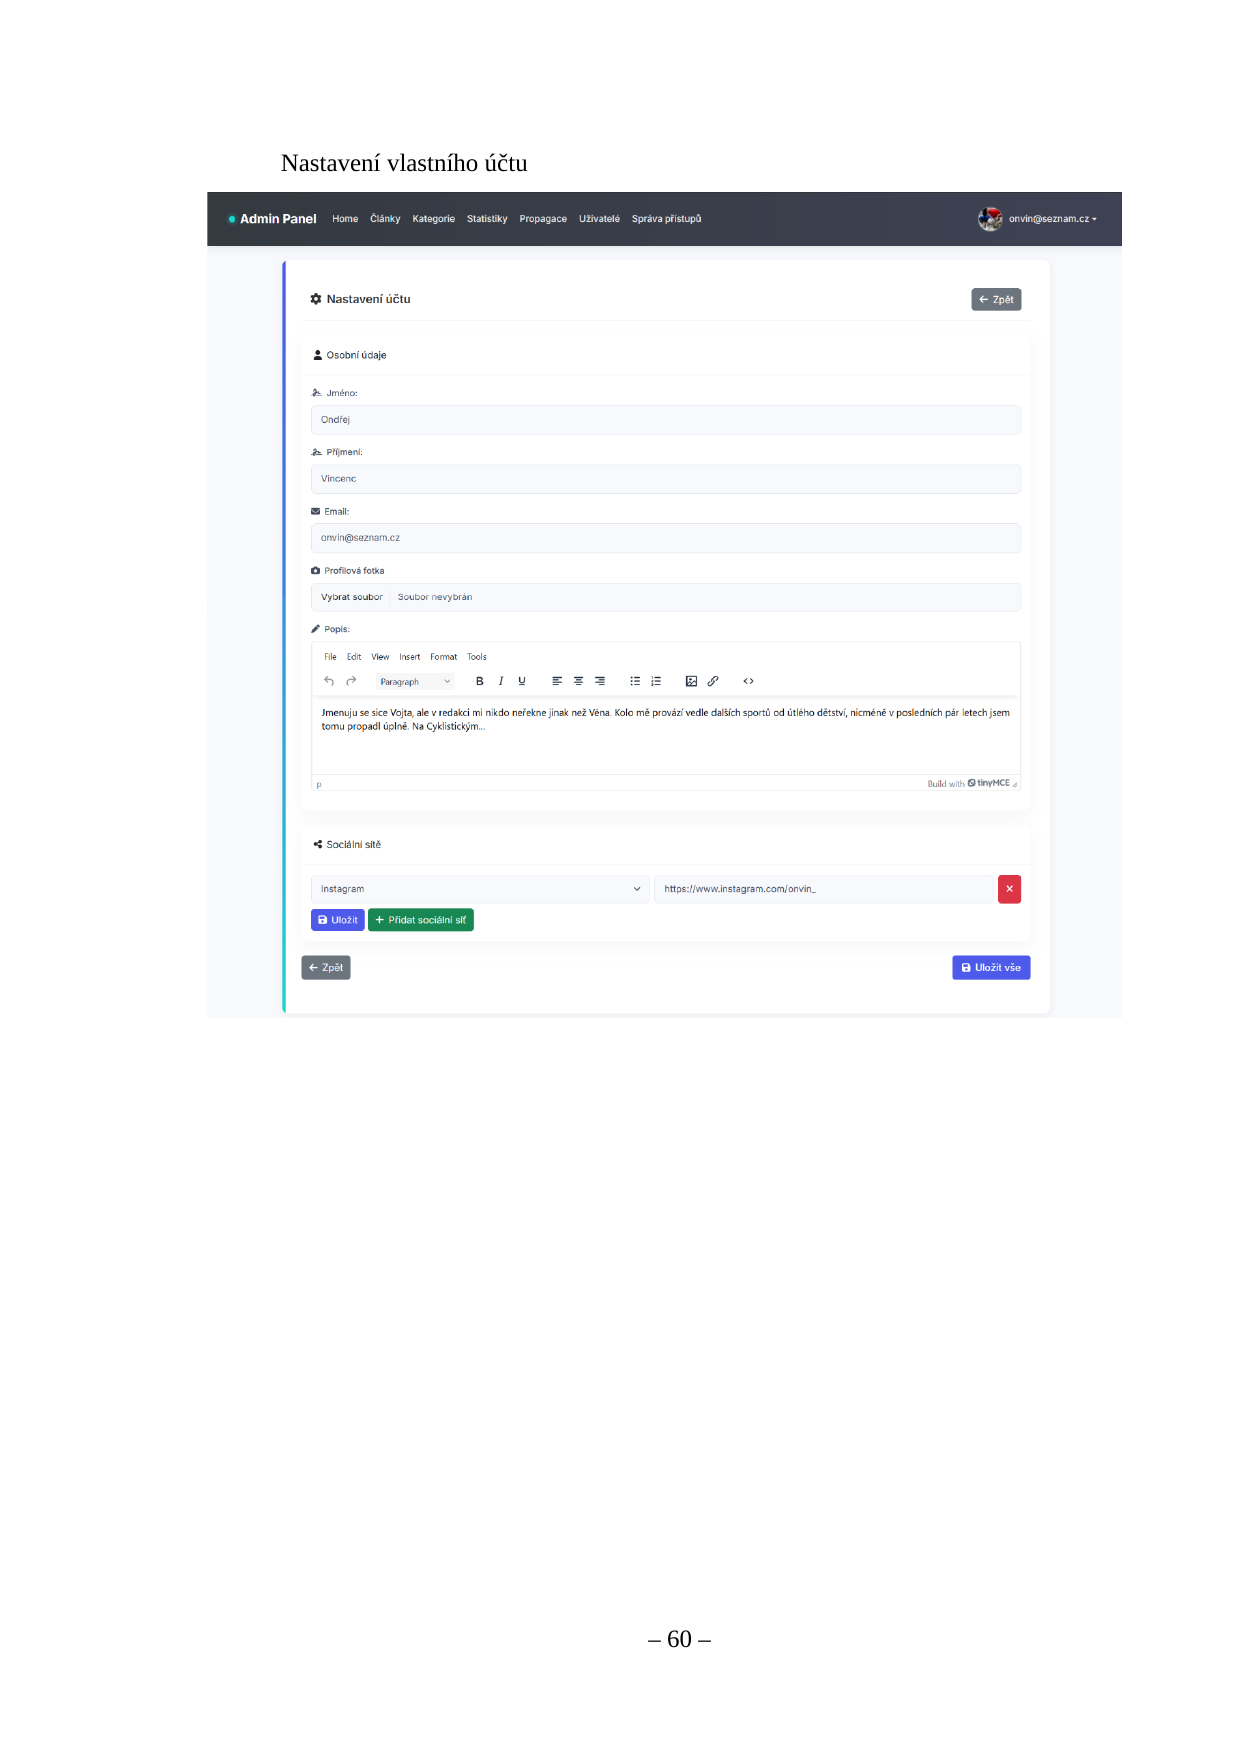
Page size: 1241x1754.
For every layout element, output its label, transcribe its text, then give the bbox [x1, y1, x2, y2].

text Nastavení vlastního účtu [207, 148, 1122, 176]
picture [207, 192, 1122, 1018]
